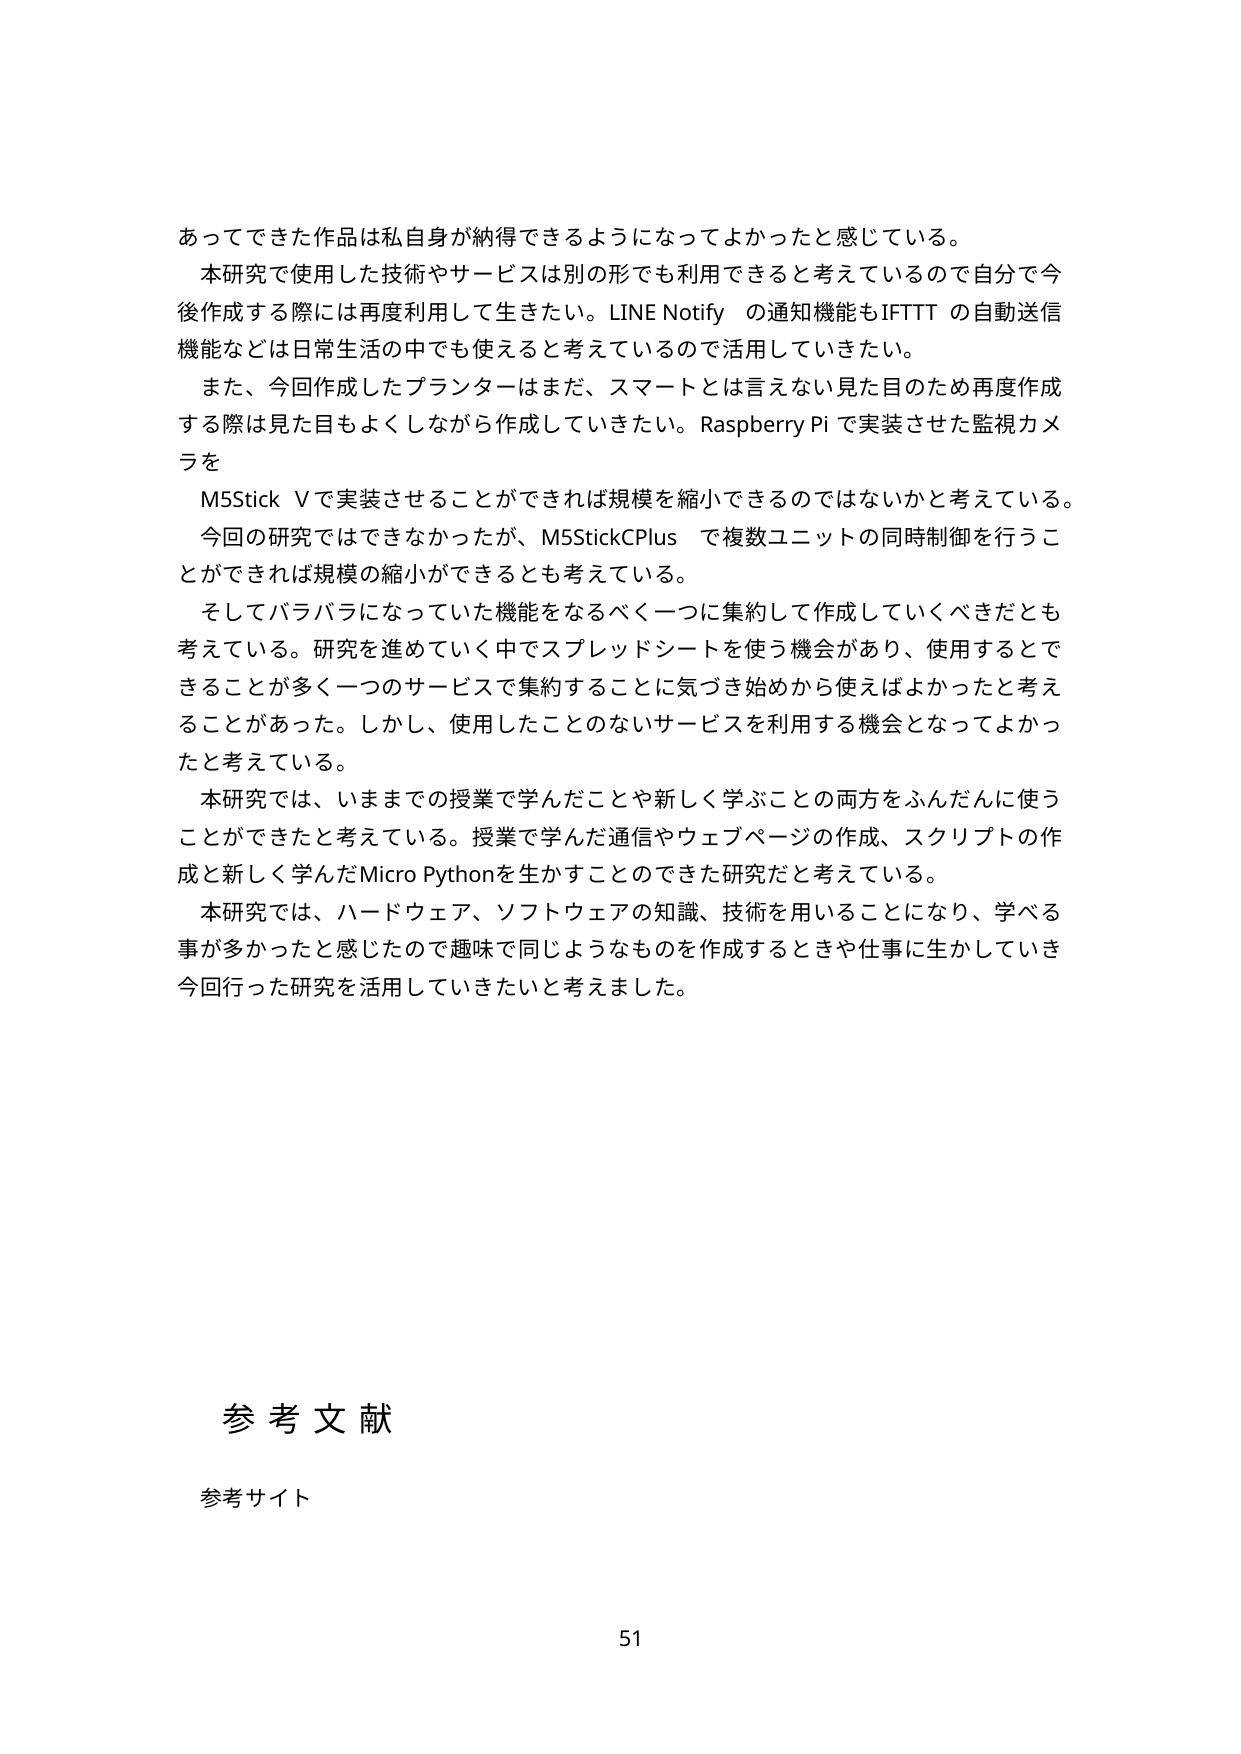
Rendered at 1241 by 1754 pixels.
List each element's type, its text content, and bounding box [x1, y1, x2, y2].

text 本研究では、いままでの授業で学んだことや新しく学ぶことの両方をふんだんに使うことができたと考えている。授業で学んだ通信やウェブページの作成、スクリプトの作成と新しく学んだMicro Pythonを生かすことのできた研究だと考えている。 [177, 779, 1063, 892]
text 本研究では、ハードウェア、ソフトウェアの知識、技術を用いることになり、学べる事が多かったと感じたので趣味で同じようなものを作成するときや仕事に生かしていき今回行った研究を活用していきたいと考えました。 [177, 892, 1063, 1004]
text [177, 217, 1063, 254]
text そしてバラバラになっていた機能をなるべく一つに集約して作成していくべきだとも考えている。研究を進めていく中でスプレッドシートを使う機会があり、使用するとできることが多く一つのサービスで集約することに気づき始めから使えばよかったと考えることがあった。しかし、使用したことのないサービスを利用する機会となってよかったと考えている。 [177, 592, 1063, 779]
text 参考文献 [177, 1379, 1063, 1454]
text 今回の研究ではできなかったが、M5StickCPlusで複数ユニットの同時制御を行うことができれば規模の縮小ができるとも考えている。 [177, 517, 1063, 592]
text また、今回作成したプランターはまだ、スマートとは言えない見た目のため再度作成する際は見た目もよくしながら作成していきたい。Raspberry Piで実装させた監視カメラを [177, 367, 1063, 479]
text M5StickＶで実装させることができれば規模を縮小できるのではないかと考えている。 [177, 479, 1063, 517]
text 参考サイト [177, 1478, 1063, 1516]
text 本研究で使用した技術やサービスは別の形でも利用できると考えているので自分で今後作成する際には再度利用して生きたい。LINE Notifyの通知機能もIFTTTの自動送信機能などは日常生活の中でも使えると考えているので活用していきたい。 [177, 254, 1063, 367]
